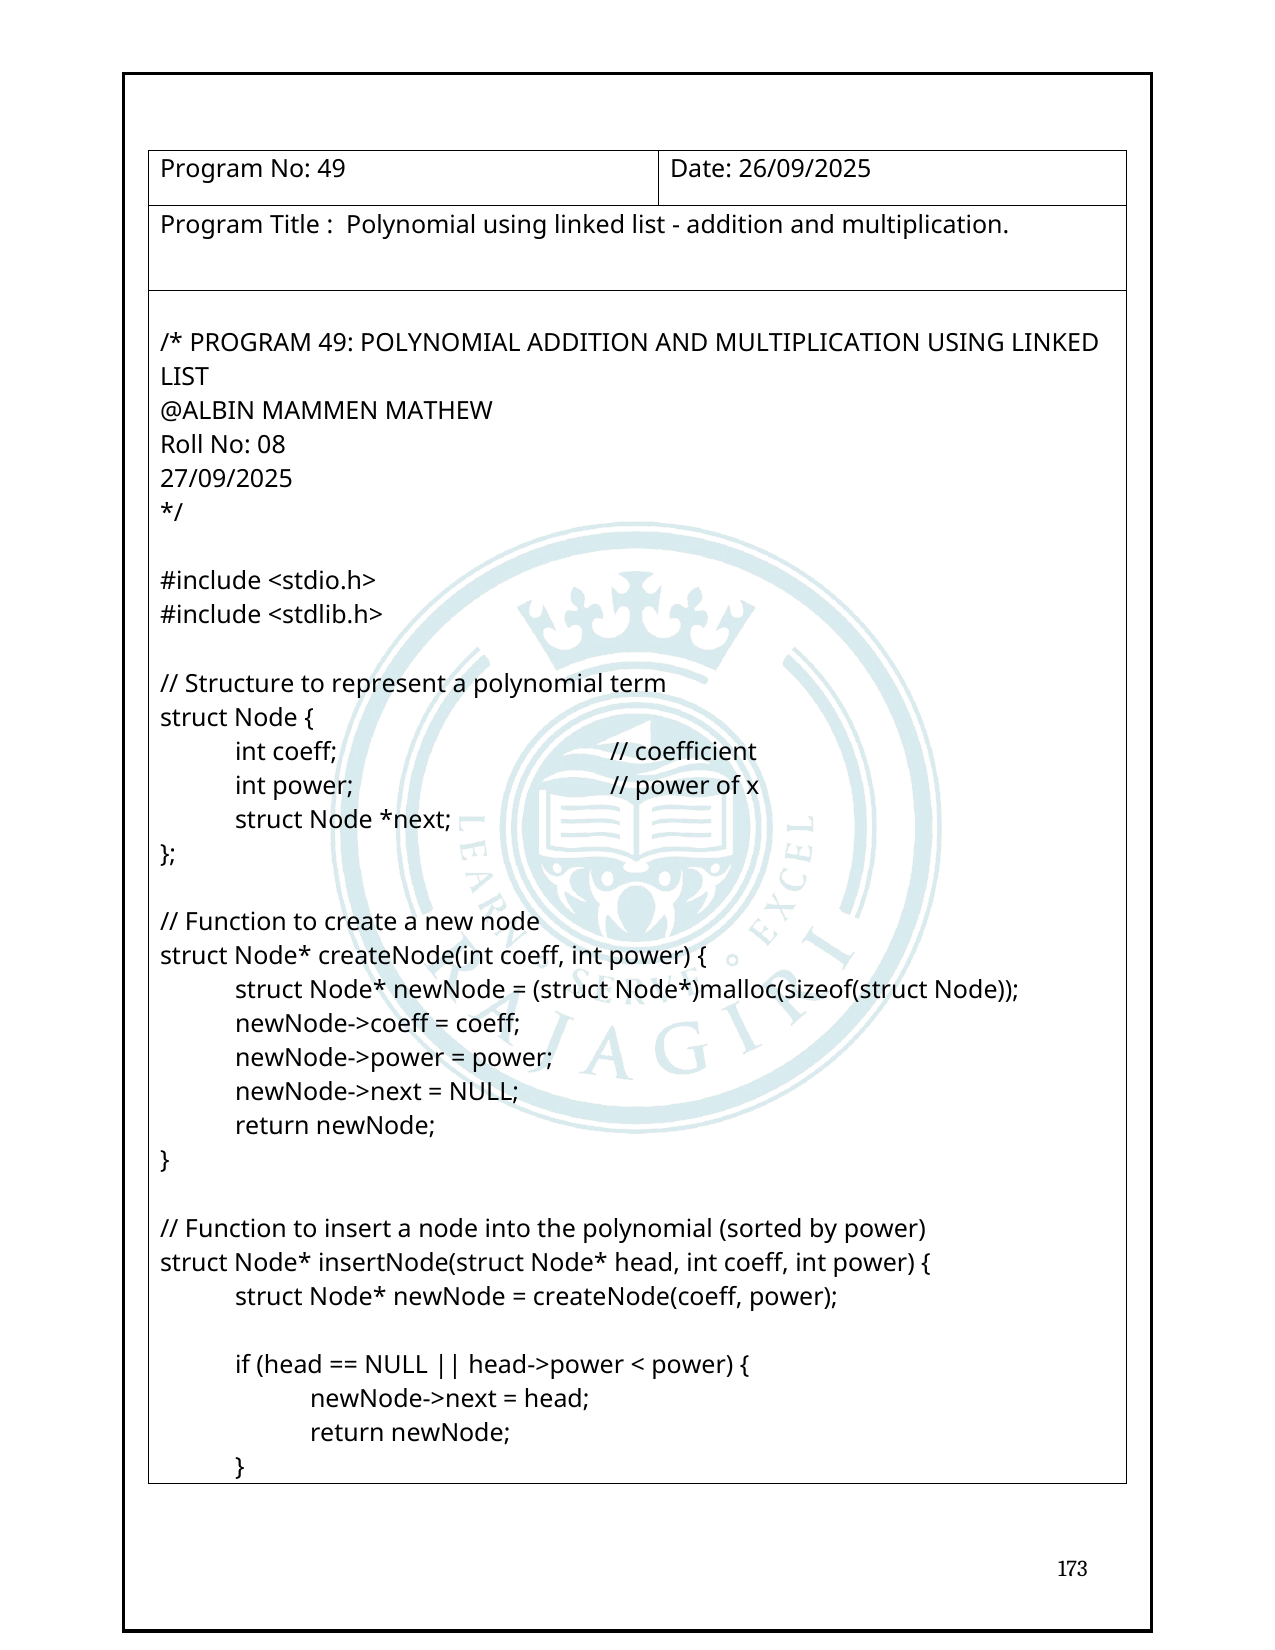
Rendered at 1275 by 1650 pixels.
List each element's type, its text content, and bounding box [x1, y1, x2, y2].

table_cell Program Title : Polynomial using linked list - addition and multiplication. [149, 206, 1126, 289]
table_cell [149, 291, 1126, 1483]
table_header Program No: 49 [149, 151, 658, 205]
table_header Date: 26/09/2025 [659, 151, 1126, 205]
